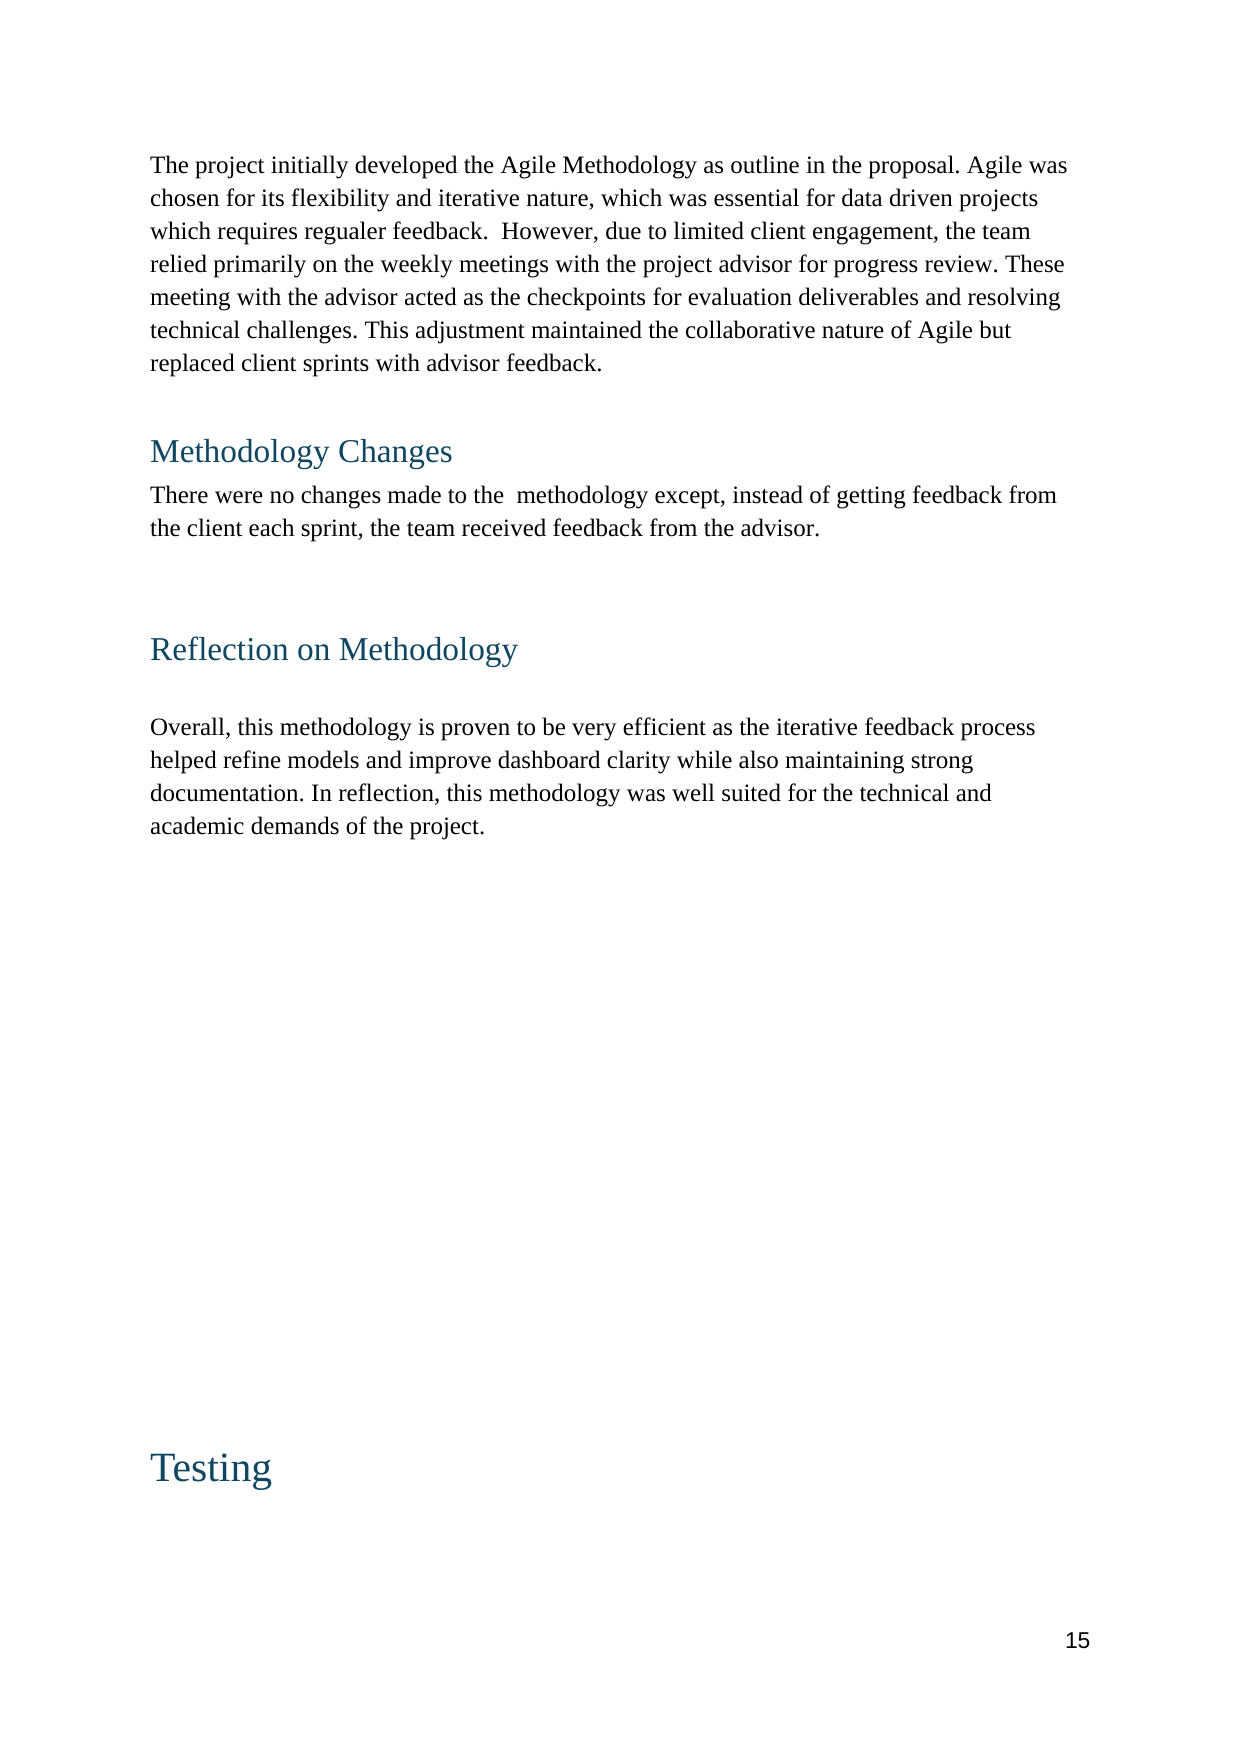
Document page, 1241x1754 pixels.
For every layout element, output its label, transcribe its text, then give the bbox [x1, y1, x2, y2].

subtitle Reflection on Methodology [150, 629, 1090, 668]
subtitle Methodology Changes [150, 431, 1090, 469]
text There were no changes made to the methodology except, instead of getting feedback from the client each sprint, the team received feedback from the advisor. [150, 481, 1090, 542]
text Overall, this methodology is proven to be very efficient as the iterative feedback process helped refine models and improve dashboard clarity while also maintaining strong documentation. In reflection, this methodology was well suited for the technical and academic demands of the project. [150, 712, 1090, 840]
text The project initially developed the Agile Methodology as outline in the proposal. Agile was chosen for its flexibility and iterative nature, which was essential for data driven projects which requires regualer feedback. However, due to limited client engagement, the team relied primarily on the weekly meetings with the project advisor for progress review. These meeting with the advisor acted as the checkpoints for evaluation deliverables and resolving technical challenges. This adjustment maintained the collaborative nature of Agile but replaced client sprints with advisor feedback. [150, 150, 1090, 377]
subtitle Testing [150, 1443, 1090, 1491]
